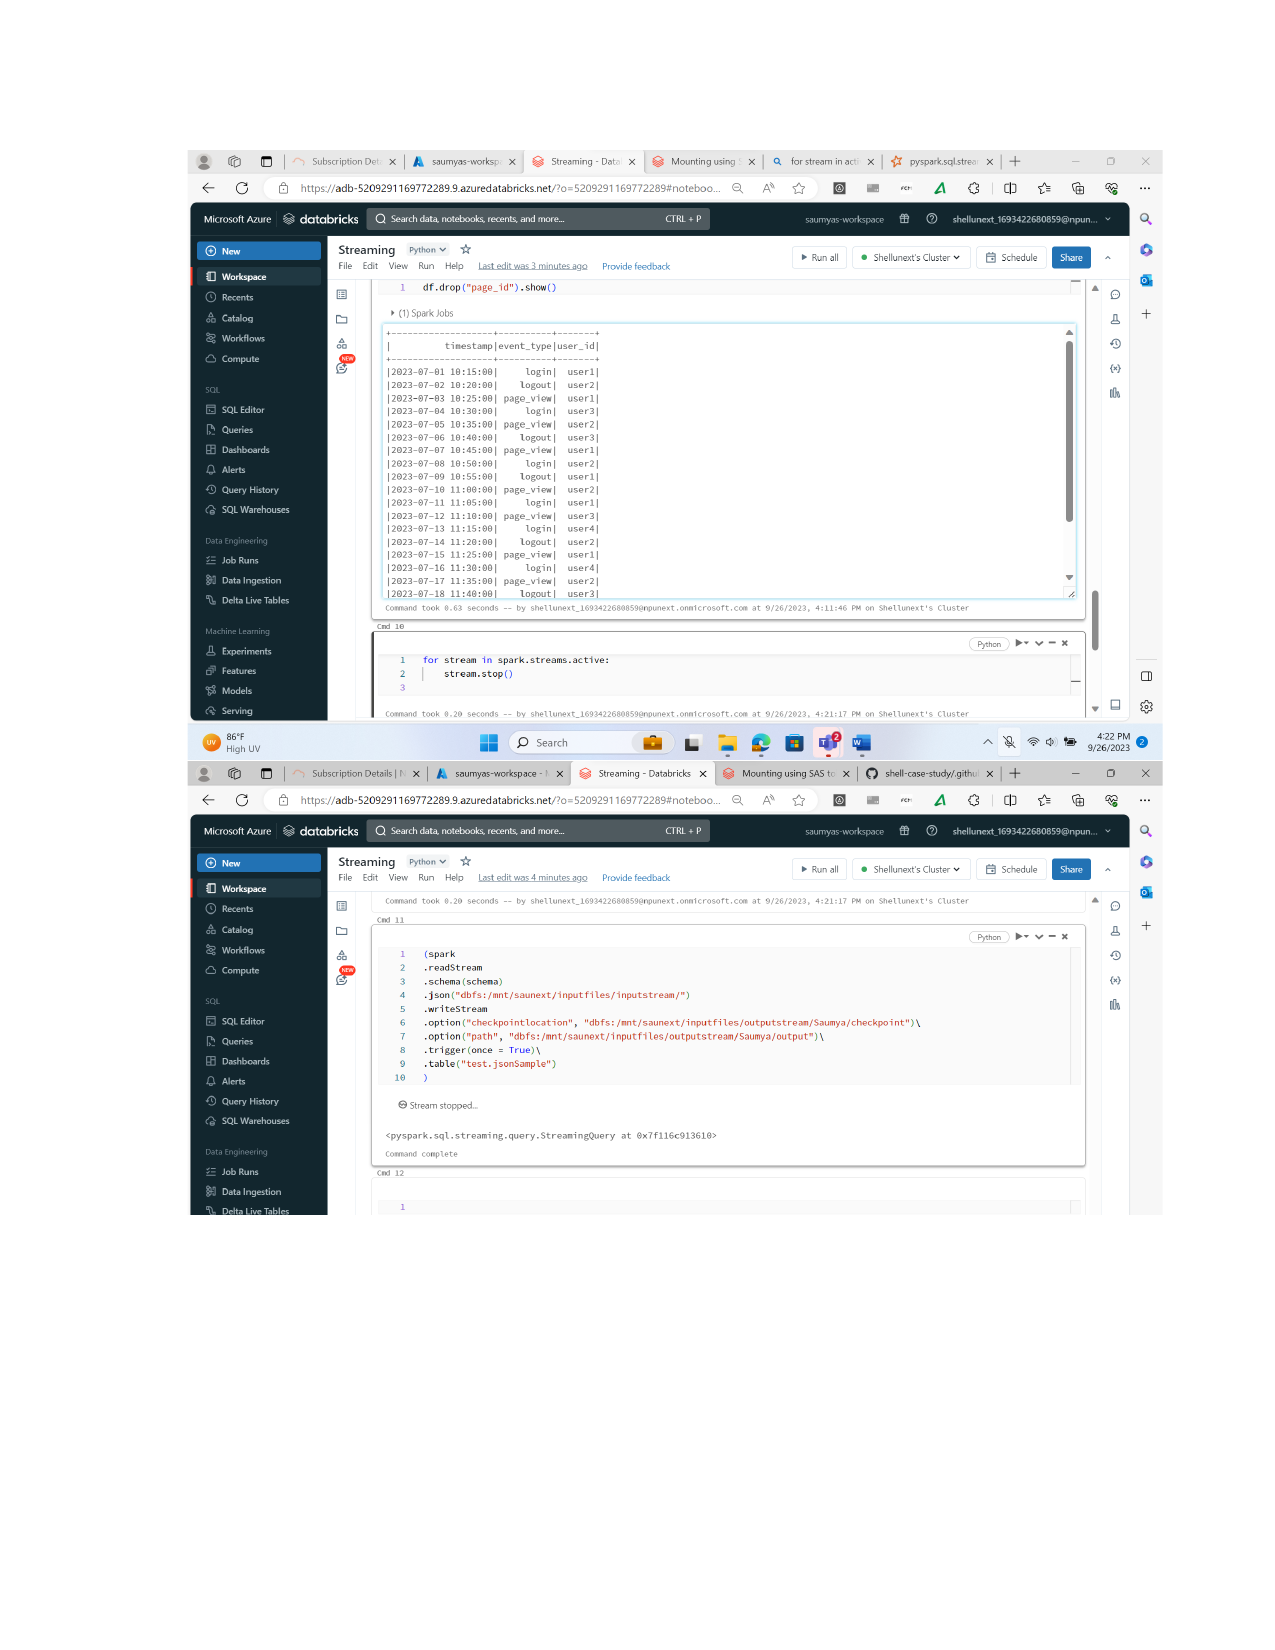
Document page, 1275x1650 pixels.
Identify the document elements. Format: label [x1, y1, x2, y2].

picture [187, 761, 1163, 1215]
picture [187, 150, 1163, 760]
